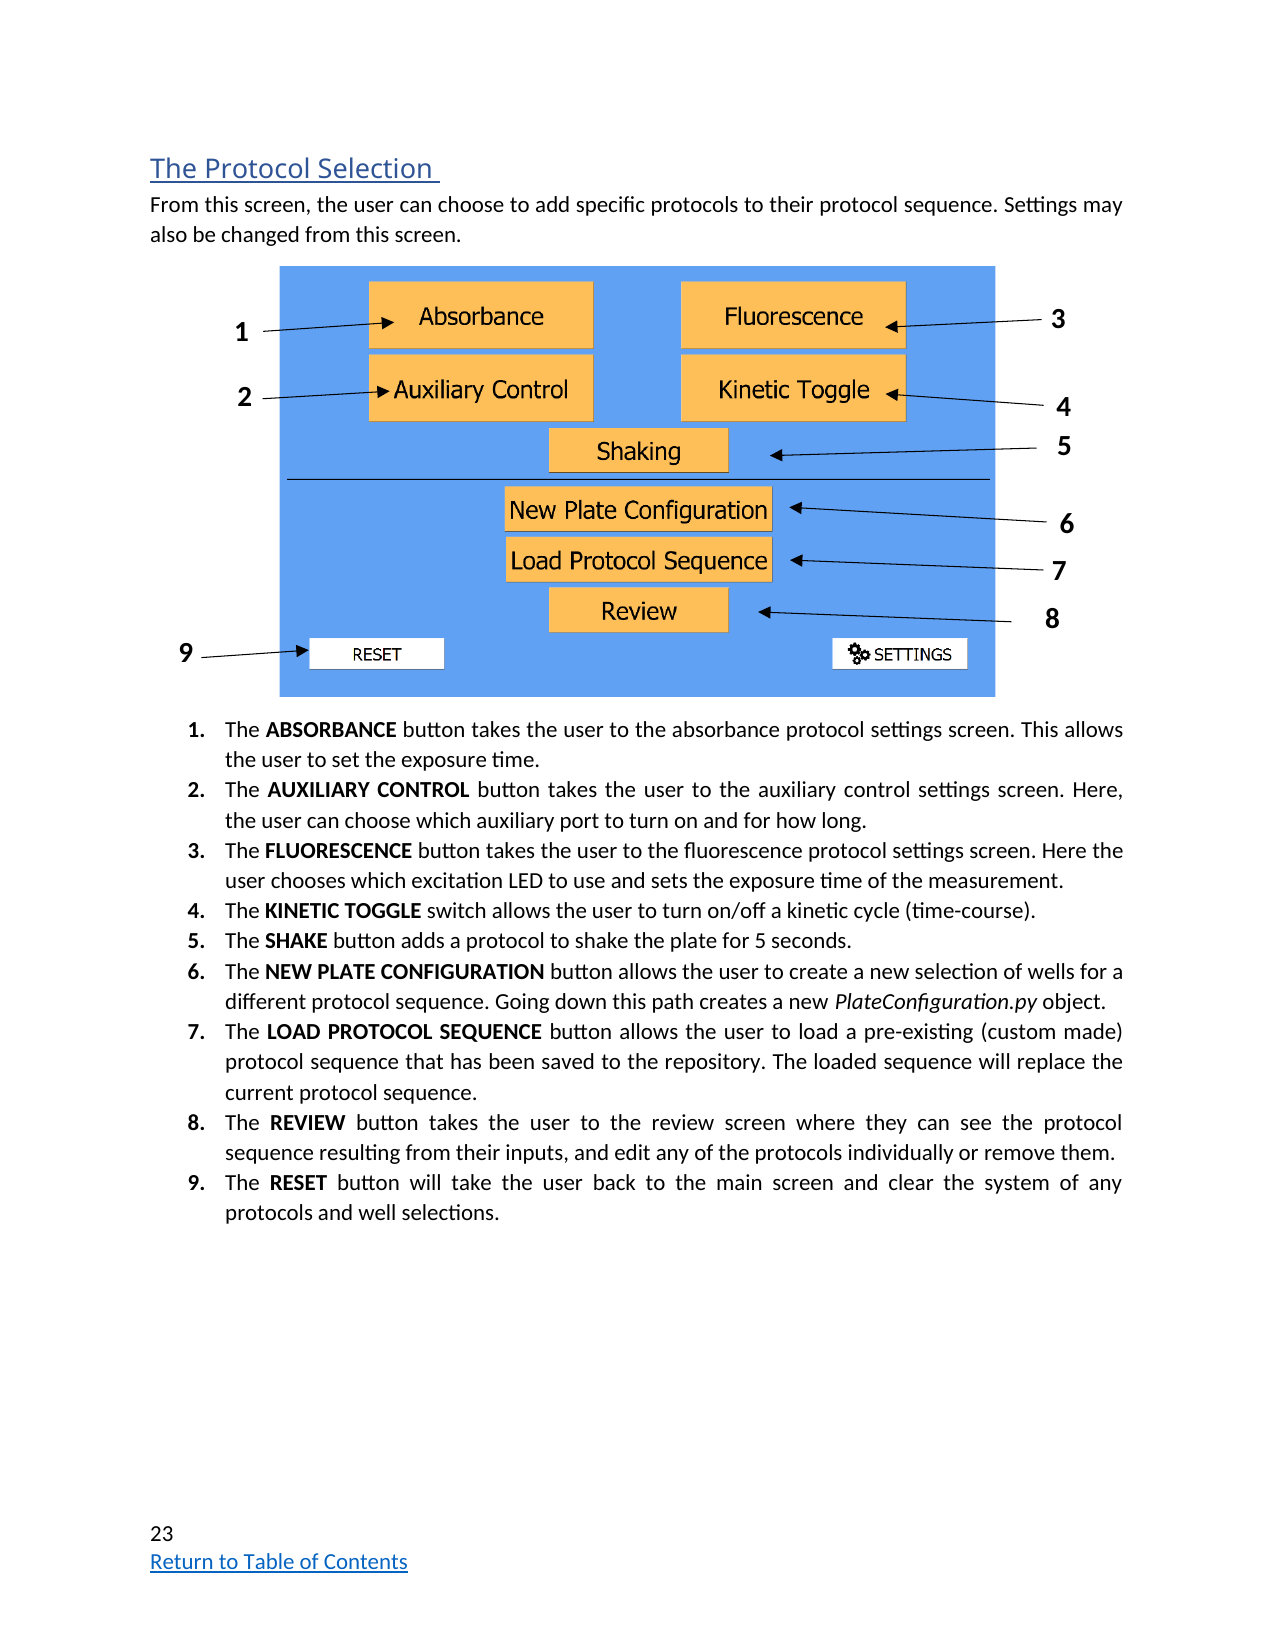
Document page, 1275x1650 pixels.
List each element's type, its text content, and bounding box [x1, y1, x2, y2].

list The FLUORESCENCE button takes the user to the fluorescence protocol settings screen. Here the user chooses which excitation LED to use and sets the exposure time of the measurement. [187, 836, 1125, 894]
list The AUXILIARY CONTROL button takes the user to the auxiliary control settings screen. Here, the user can choose which auxiliary port to turn on and for how long. [187, 776, 1125, 834]
list The LOAD PROTOCOL SEQUENCE button allows the user to load a pre-existing (custom made) protocol sequence that has been saved to the repository. The loaded sequence will replace the current protocol sequence. [187, 1017, 1125, 1106]
list The NEW PLATE CONFIGURATION button allows the user to create a new selection of wells for a different protocol sequence. Going down this path creates a new PlateConfiguration.py object. [187, 957, 1125, 1015]
list The REVIEW button takes the user to the review screen where they can see the protocol sequence resulting from their inputs, and edit any of the protocols individually or remove them. [187, 1108, 1125, 1166]
list The RESET button will take the user back to the main screen and clear the system of any protocols and well selections. [187, 1168, 1125, 1226]
text From this screen, the user can choose to add specific protocols to their protocol sequence. Settings may also be changed from this screen. [150, 190, 1125, 248]
subtitle The Protocol Selection [150, 150, 1125, 187]
list The ABSORBANCE button takes the user to the absorbance protocol settings screen. This allows the user to set the exposure time. [187, 715, 1125, 773]
picture [279, 266, 996, 697]
list The SHAKE button adds a protocol to shake the plate for 5 seconds. [187, 927, 1125, 954]
list The KINETIC TOGGLE switch allows the user to turn on/off a kinetic cycle (time-course). [187, 896, 1125, 924]
